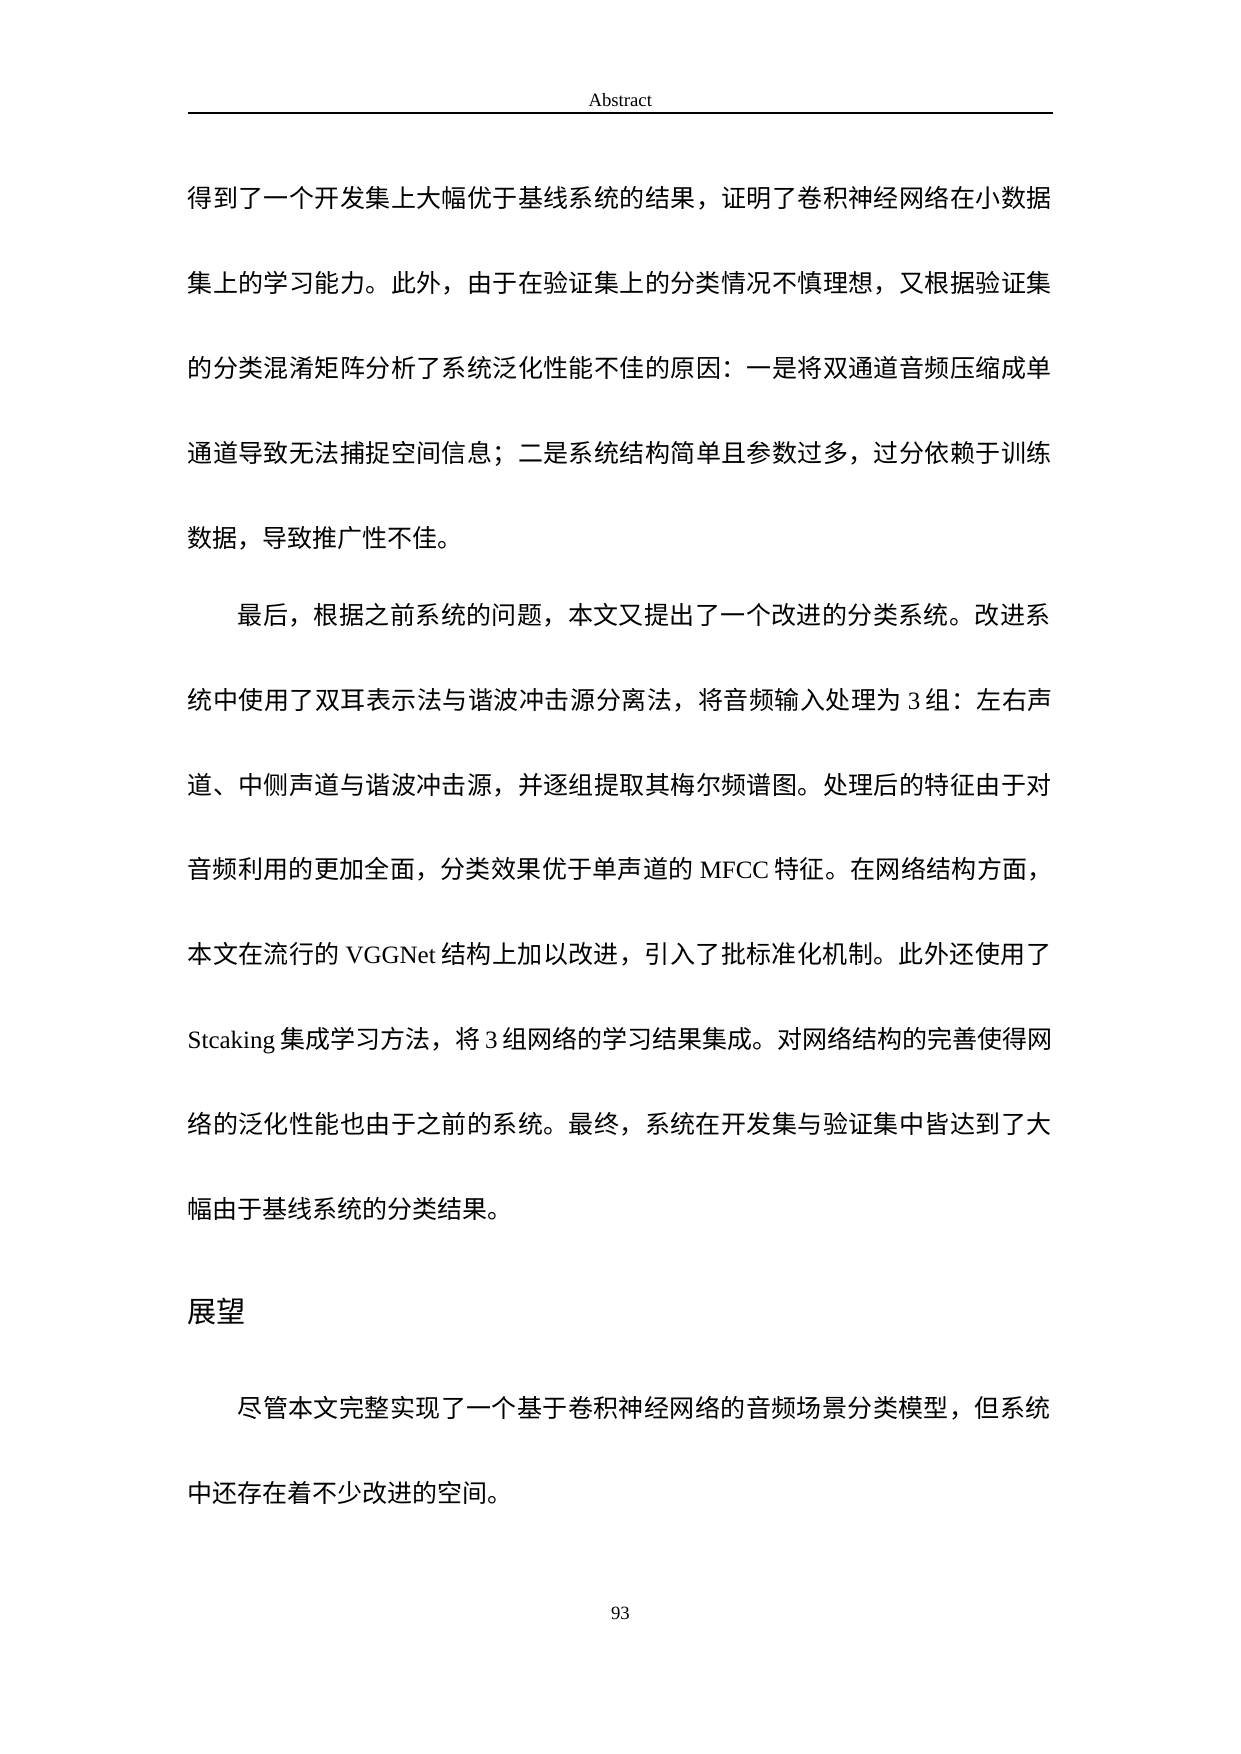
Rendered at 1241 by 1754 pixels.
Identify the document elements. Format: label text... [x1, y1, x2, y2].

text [187, 163, 1053, 570]
subtitle 展望 [187, 1276, 1053, 1344]
text 最后，根据之前系统的问题，本文又提出了一个改进的分类系统。改进系统中使用了双耳表示法与谐波冲击源分离法，将音频输入处理为3组：左右声道、中侧声道与谐波冲击源，并逐组提取其梅尔频谱图。处理后的特征由于对音频利用的更加全面，分类效果优于单声道的MFCC特征。在网络结构方面，本文在流行的VGGNet结构上加以改进，引入了批标准化机制。此外还使用了Stcaking集成学习方法，将3组网络的学习结果集成。对网络结构的完善使得网络的泛化性能也由于之前的系统。最终，系统在开发集与验证集中皆达到了大幅由于基线系统的分类结果。 [187, 579, 1053, 1242]
text 尽管本文完整实现了一个基于卷积神经网络的音频场景分类模型，但系统中还存在着不少改进的空间。 [187, 1373, 1053, 1526]
